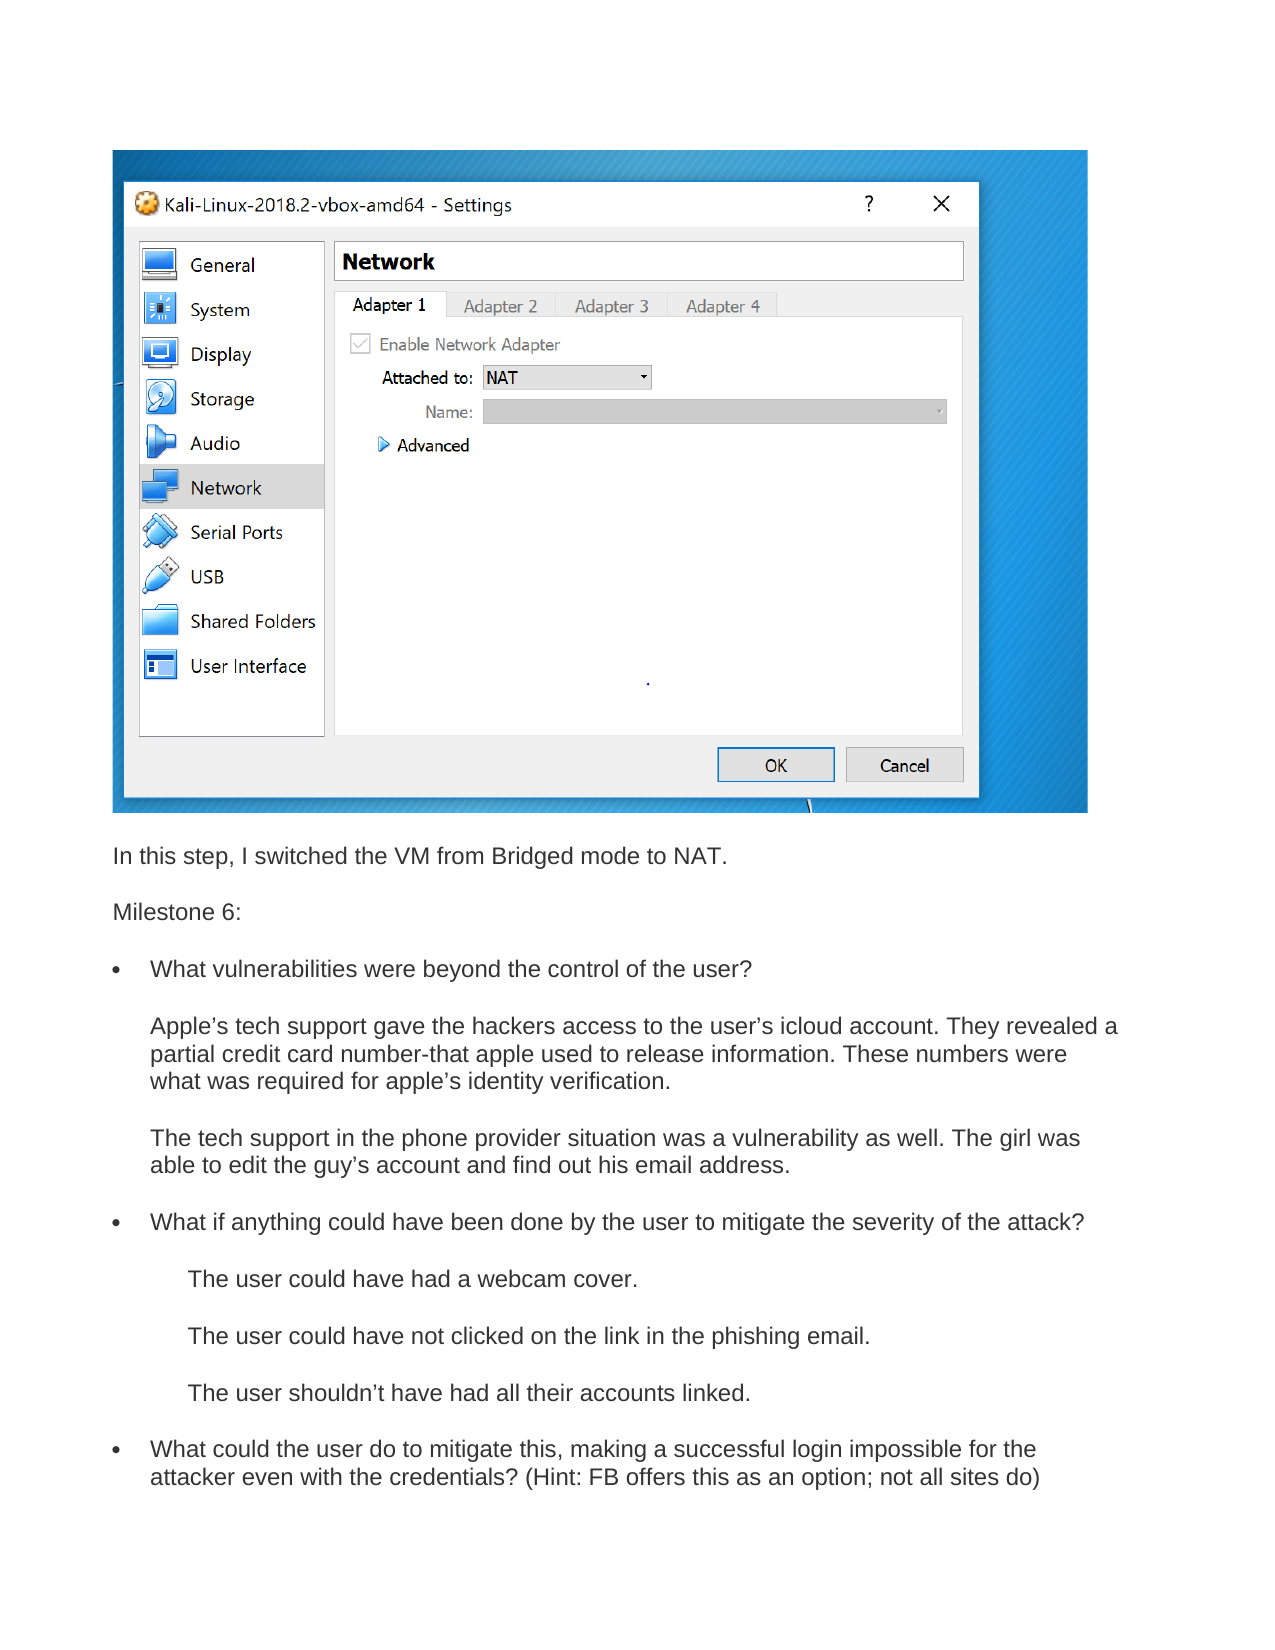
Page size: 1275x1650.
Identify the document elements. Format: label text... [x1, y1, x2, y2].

text The tech support in the phone provider situation was a vulnerability as well. The girl was able to edit the guy’s account and find out his email address. [150, 1124, 1125, 1179]
text Apple’s tech support gave the hackers access to the user’s icloud account. They revealed a partial credit card number-that apple used to release information. These numbers were what was required for apple’s identity verification. [150, 1012, 1125, 1095]
text Milestone 6: [112, 898, 1125, 926]
text The user shouldn’t have had all their accounts linked. [187, 1378, 1125, 1406]
list What could the user do to mitigate this, making a successful login impossible for the attacker even with the credentials? (Hint: FB offers this as an option; not all sites do) [112, 1435, 1125, 1491]
text The user could have had a webcam cover. [187, 1265, 1125, 1293]
text In this step, I switched the VM from Bridged mode to NAT. [112, 842, 1125, 869]
picture [112, 150, 1088, 813]
list What if anything could have been done by the user to mitigate the severity of the attack? [112, 1208, 1125, 1236]
text The user could have not clicked on the link in the phishing email. [187, 1322, 1125, 1349]
list What vulnerabilities were beyond the control of the user? [112, 955, 1125, 983]
